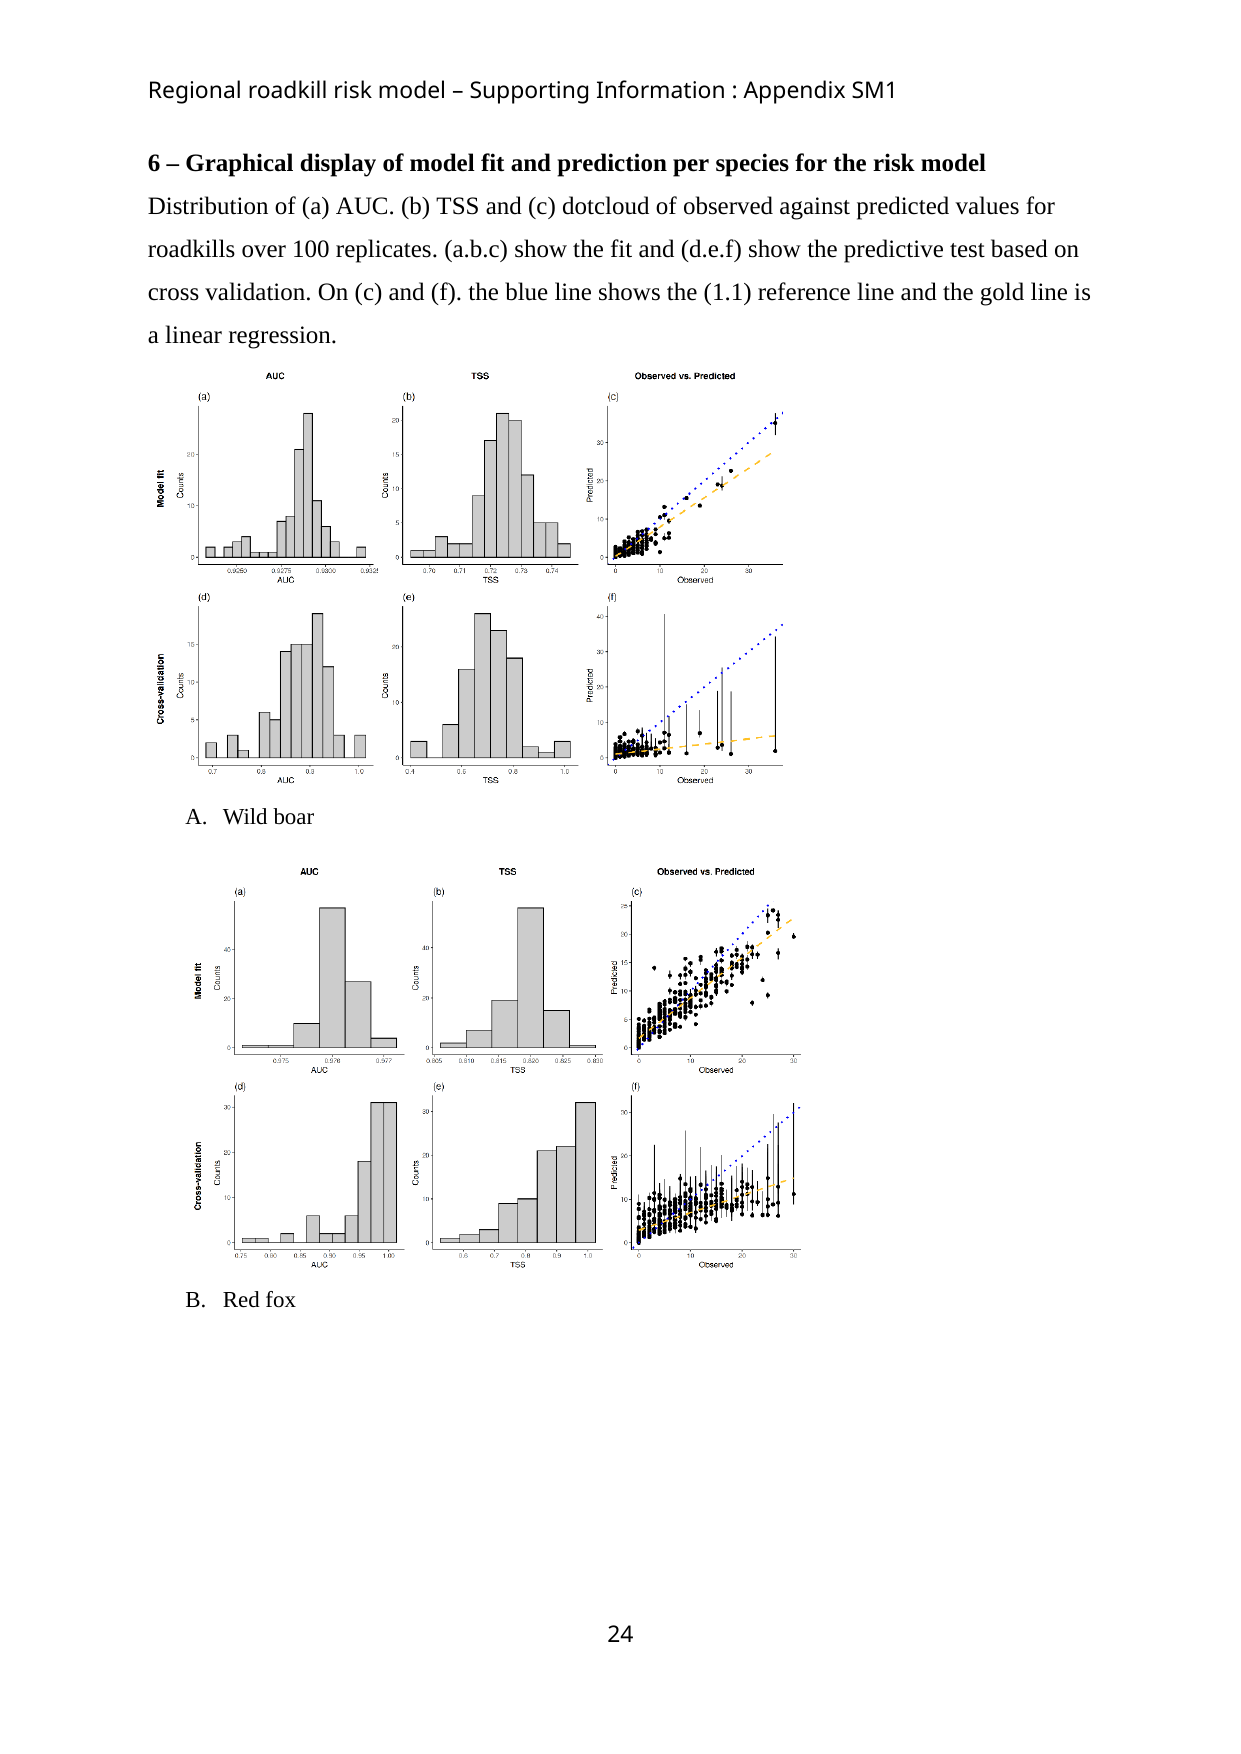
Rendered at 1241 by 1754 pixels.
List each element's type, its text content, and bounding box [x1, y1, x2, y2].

list Wild boar [185, 803, 1093, 829]
list Red fox [185, 1287, 1093, 1313]
picture [185, 859, 805, 1273]
picture [147, 363, 787, 789]
text 6 – Graphical display of model fit and prediction per species for the risk model [148, 148, 1093, 176]
text Distribution of (a) AUC. (b) TSS and (c) dotcloud of observed against predicted values for roadkills over 100 replicates. (a.b.c) show the fit and (d.e.f) show the predictive test based on cross validation. On (c) and (f). the blue line shows the (1.1) reference line and the gold line is a linear regression. [148, 191, 1093, 349]
